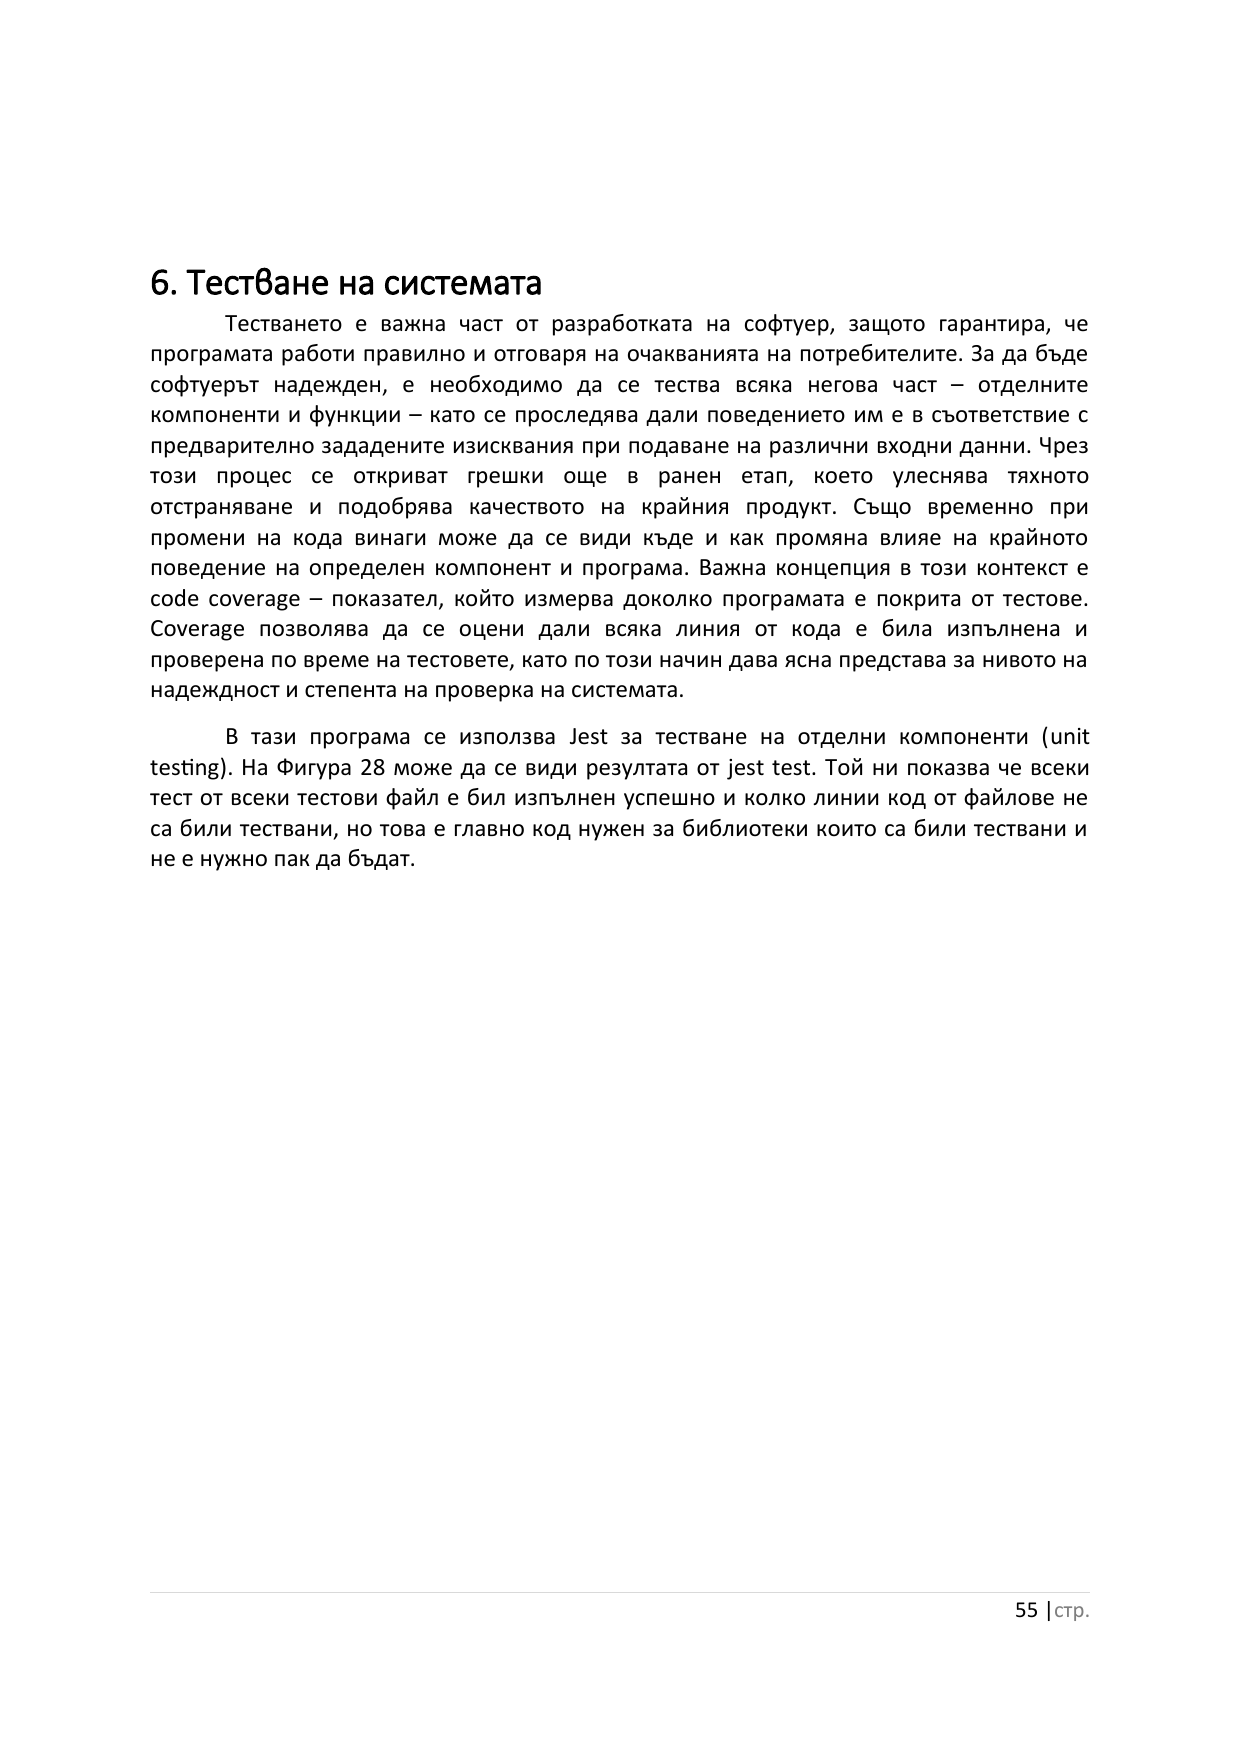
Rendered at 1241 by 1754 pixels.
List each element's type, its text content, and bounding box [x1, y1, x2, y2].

text В тази програма се използва Jest за тестване на отделни компоненти (unit testing). На Фигура 28 може да се види резултата от jest test. Той ни показва че всеки тест от всеки тестови файл е бил изпълнен успешно и колко линии код от файлове не са били тествани, но това е главно код нужен за библиотеки които са били тествани и не е нужно пак да бъдат. [150, 720, 1090, 873]
subtitle 6. Тестване на системата [150, 257, 1090, 303]
text Тестването е важна част от разработката на софтуер, защото гарантира, че програмата работи правилно и отговаря на очакванията на потребителите. За да бъде софтуерът надежден, е необходимо да се тества всяка негова част – отделните компоненти и функции – като се проследява дали поведението им е в съответствие с предварително зададените изисквания при подаване на различни входни данни. Чрез този процес се откриват грешки още в ранен етап, което улеснява тяхното отстраняване и подобрява качеството на крайния продукт. Също временно при промени на кода винаги може да се види къде и как промяна влияе на крайното поведение на определен компонент и програма. Важна концепция в този контекст е code coverage – показател, който измерва доколко програмата е покрита от тестове. Coverage позволява да се оцени дали всяка линия от кода е била изпълнена и проверена по време на тестовете, като по този начин дава ясна представа за нивото на надеждност и степента на проверка на системата. [150, 307, 1090, 704]
